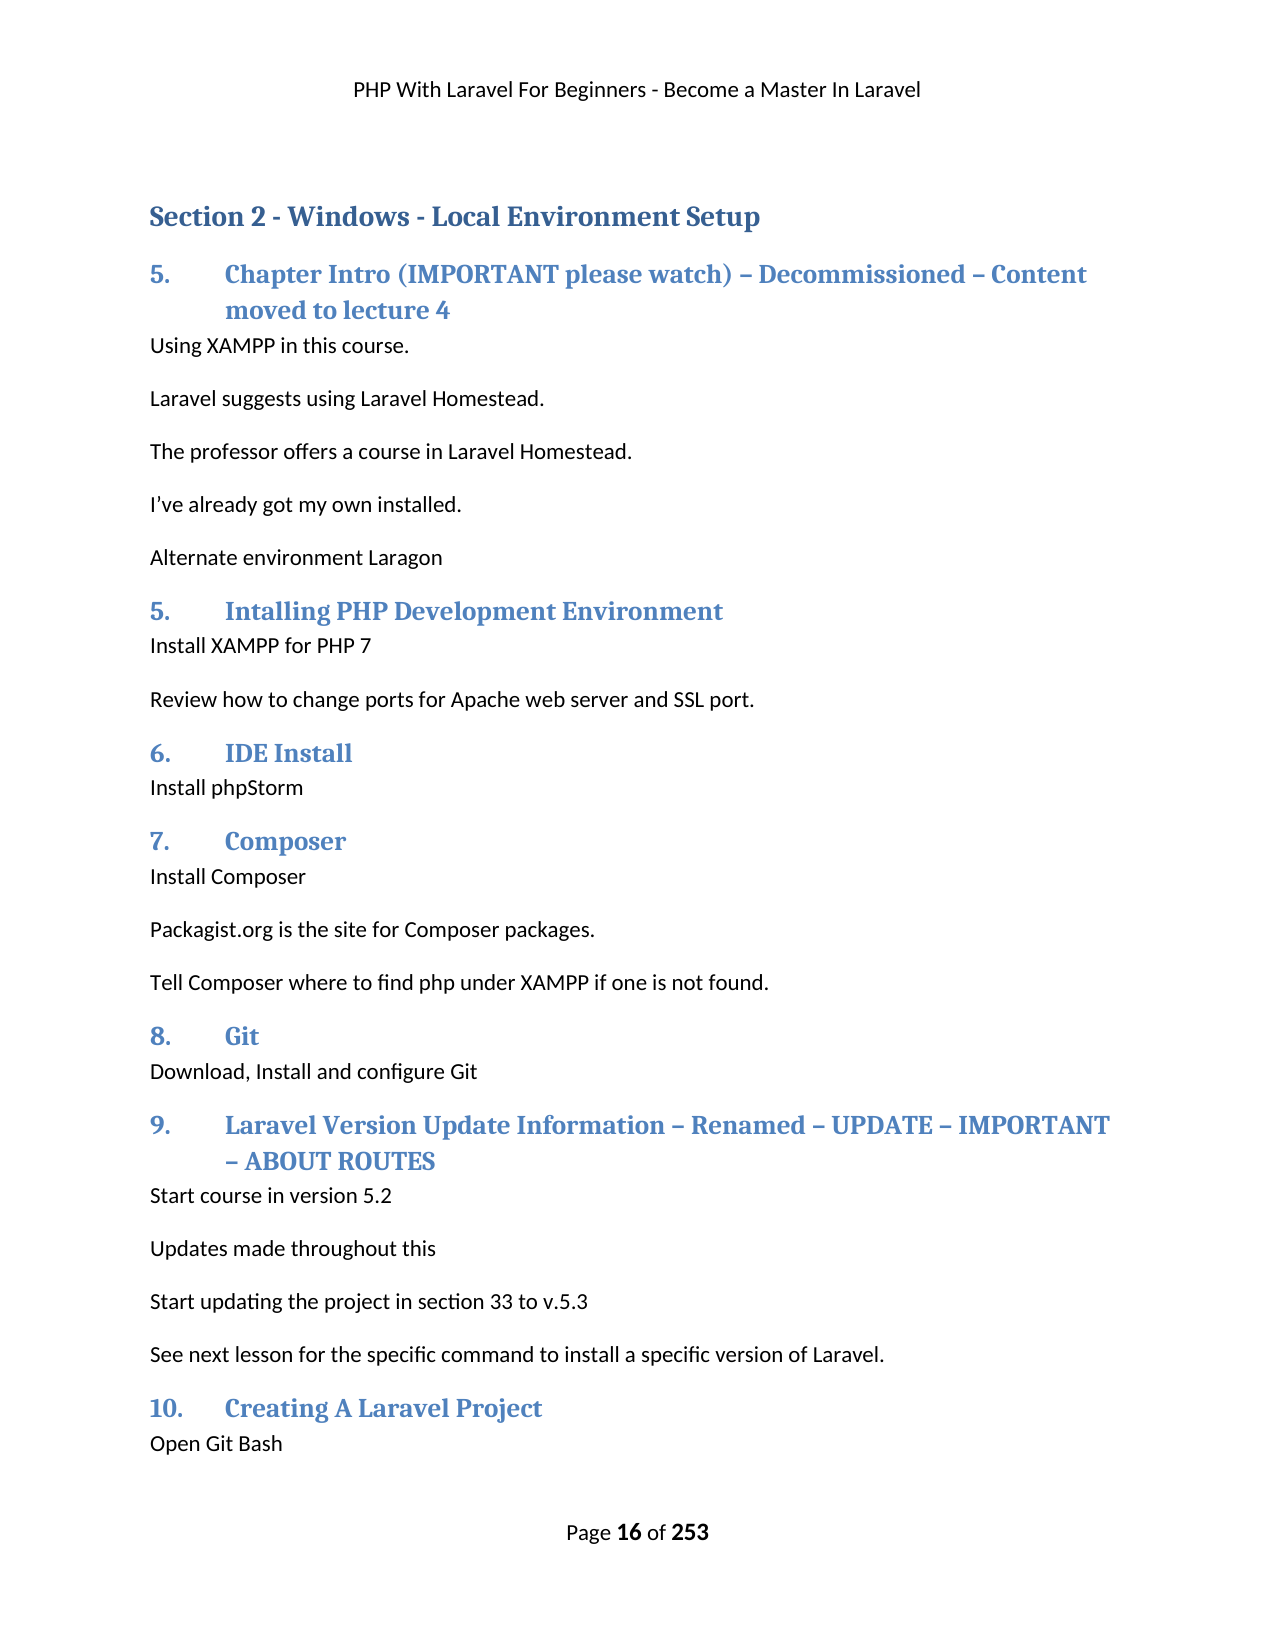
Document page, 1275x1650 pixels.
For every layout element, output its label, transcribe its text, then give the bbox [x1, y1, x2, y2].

text Review how to change ports for Apache web server and SSL port. [150, 685, 1125, 713]
text Using XAMPP in this course. [150, 331, 1125, 359]
text See next lesson for the specific command to install a specific version of Laravel. [150, 1341, 1125, 1368]
text The professor offers a course in Laravel Homestead. [150, 437, 1125, 465]
text Install XAMPP for PHP 7 [150, 632, 1125, 660]
text Alternate environment Laragon [150, 543, 1125, 571]
subtitle Intalling PHP Development Environment [150, 596, 1125, 627]
subtitle Laravel Version Update Information – Renamed – UPDATE – IMPORTANT – ABOUT ROUTES [150, 1110, 1125, 1177]
text Open Git Bash [150, 1429, 1125, 1457]
subtitle 5. Chapter Intro (IMPORTANT please watch) – Decommissioned – Content moved to lecture 4 [150, 259, 1125, 326]
text Download, Install and configure Git [150, 1057, 1125, 1085]
text Tell Composer where to find php under XAMPP if one is not found. [150, 968, 1125, 996]
text I’ve already got my own installed. [150, 490, 1125, 518]
subtitle Composer [150, 826, 1125, 858]
subtitle Creating A Laravel Project [150, 1393, 1125, 1425]
text Install Composer [150, 862, 1125, 890]
subtitle Git [150, 1021, 1125, 1052]
text Packagist.org is the site for Composer packages. [150, 915, 1125, 943]
subtitle IDE Install [150, 738, 1125, 769]
subtitle Section 2 - Windows - Local Environment Setup [150, 200, 1125, 233]
text Install phpStorm [150, 773, 1125, 801]
text Updates made throughout this [150, 1234, 1125, 1262]
text Laravel suggests using Laravel Homestead. [150, 384, 1125, 412]
text Start course in version 5.2 [150, 1181, 1125, 1209]
text Start updating the project in section 33 to v.5.3 [150, 1287, 1125, 1316]
